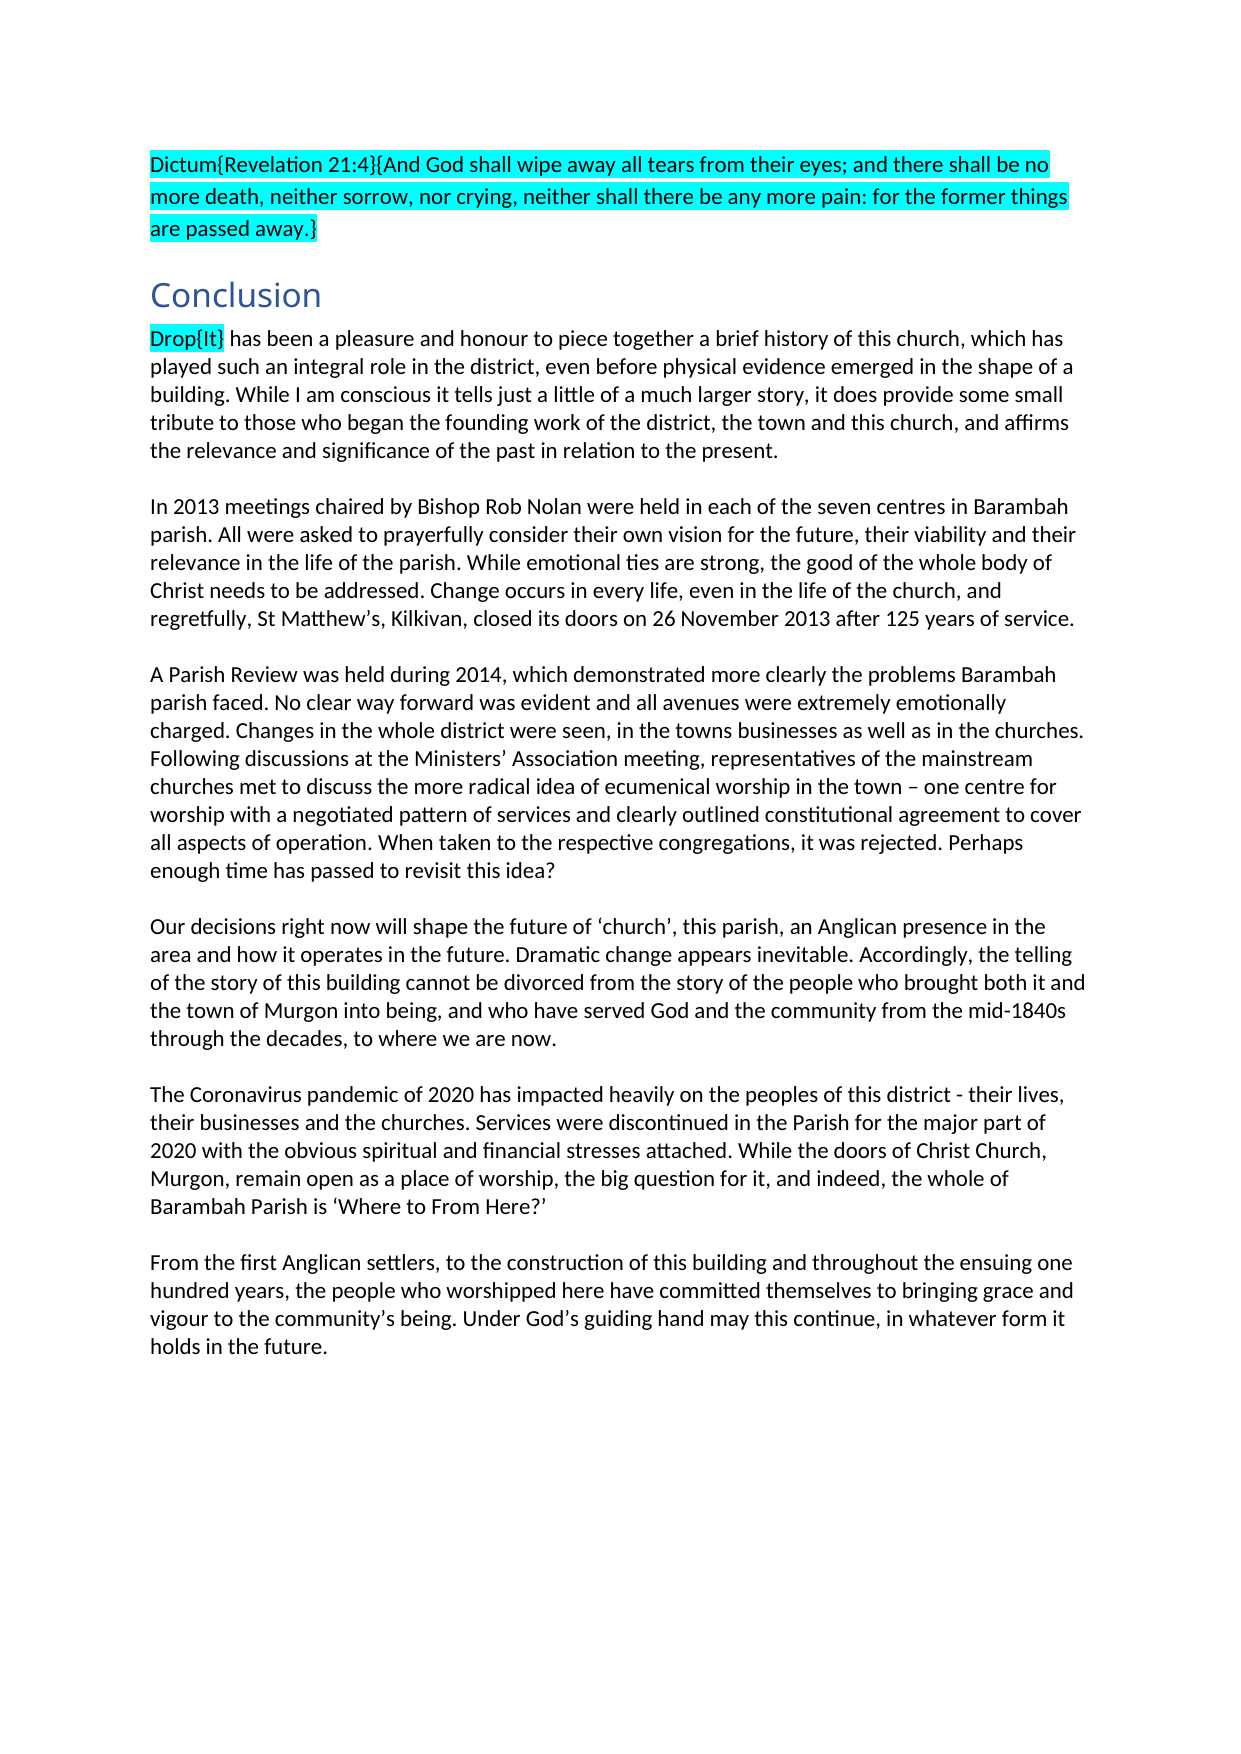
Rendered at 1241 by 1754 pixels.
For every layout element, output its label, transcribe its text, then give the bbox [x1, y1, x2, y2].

text Drop{It} has been a pleasure and honour to piece together a brief history of this church, which has played such an integral role in the district, even before physical evidence emerged in the shape of a building. While I am conscious it tells just a little of a much larger story, it does provide some small tribute to those who began the founding work of the district, the town and this church, and affirms the relevance and significance of the past in relation to the present. [150, 324, 1090, 464]
text Dictum{Revelation 21:4}{And God shall wipe away all tears from their eyes; and there shall be no more death, neither sorrow, nor crying, neither shall there be any more pain: for the former things are passed away.} [150, 150, 1090, 242]
text A Parish Review was held during 2014, which demonstrated more clearly the problems Barambah parish faced. No clear way forward was evident and all avenues were extremely emotionally charged. Changes in the whole district were seen, in the towns businesses as well as in the churches. Following discussions at the Ministers’ Association meeting, representatives of the mainstream churches met to discuss the more radical idea of ecumenical worship in the town – one centre for worship with a negotiated pattern of services and clearly outlined constitutional agreement to cover all aspects of operation. When taken to the respective congregations, it was rejected. Perhaps enough time has passed to revisit this idea? [150, 660, 1090, 884]
text From the first Anglican settlers, to the construction of this building and throughout the ensuing one hundred years, the people who worshipped here have committed themselves to bringing grace and vigour to the community’s being. Under God’s guiding hand may this continue, in whatever form it holds in the future. [150, 1248, 1090, 1361]
text Our decisions right now will shape the future of ‘church’, this parish, an Anglican presence in the area and how it operates in the future. Dramatic change appears inevitable. Accordingly, the telling of the story of this building cannot be divorced from the story of the people who brought both it and the town of Murgon into being, and who have served God and the community from the mid-1840s through the decades, to where we are now. [150, 912, 1090, 1052]
text In 2013 meetings chaired by Bishop Rob Nolan were held in each of the seven centres in Barambah parish. All were asked to prayerfully consider their own vision for the future, their viability and their relevance in the life of the parish. While emotional ties are strong, the good of the whole body of Christ needs to be addressed. Change occurs in every life, even in the life of the church, and regretfully, St Matthew’s, Kilkivan, closed its doors on 26 November 2013 after 125 years of service. [150, 492, 1090, 632]
subtitle Conclusion [150, 272, 1090, 317]
text The Coronavirus pandemic of 2020 has impacted heavily on the peoples of this district - their lives, their businesses and the churches. Services were discontinued in the Parish for the major part of 2020 with the obvious spiritual and financial stresses attached. While the doors of Christ Church, Murgon, remain open as a place of worship, the big question for it, and indeed, the whole of Barambah Parish is ‘Where to From Here?’ [150, 1080, 1090, 1220]
